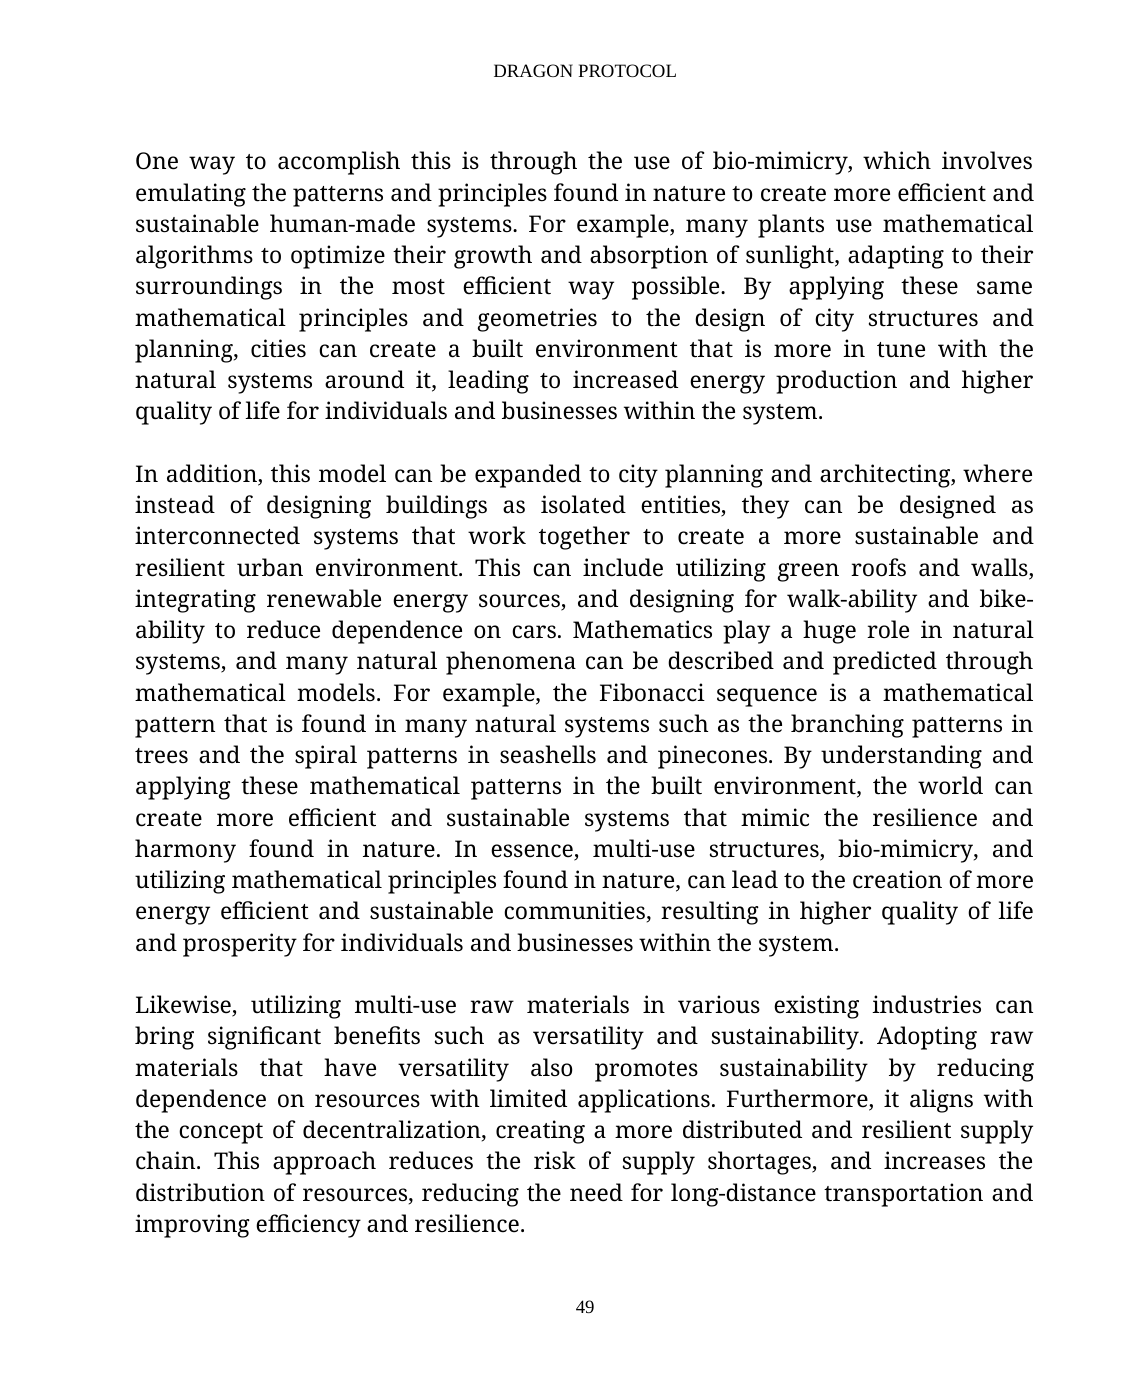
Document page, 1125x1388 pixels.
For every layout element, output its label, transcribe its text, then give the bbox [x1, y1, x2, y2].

text In addition, this model can be expanded to city planning and architecting, where instead of designing buildings as isolated entities, they can be designed as interconnected systems that work together to create a more sustainable and resilient urban environment. This can include utilizing green roofs and walls, integrating renewable energy sources, and designing for walk-ability and bike-ability to reduce dependence on cars. Mathematics play a huge role in natural systems, and many natural phenomena can be described and predicted through mathematical models. For example, the Fibonacci sequence is a mathematical pattern that is found in many natural systems such as the branching patterns in trees and the spiral patterns in seashells and pinecones. By understanding and applying these mathematical patterns in the built environment, the world can create more efficient and sustainable systems that mimic the resilience and harmony found in nature. In essence, multi-use structures, bio-mimicry, and utilizing mathematical principles found in nature, can lead to the creation of more energy efficient and sustainable communities, resulting in higher quality of life and prosperity for individuals and businesses within the system. [135, 458, 1035, 958]
text One way to accomplish this is through the use of bio-mimicry, which involves emulating the patterns and principles found in nature to create more efficient and sustainable human-made systems. For example, many plants use mathematical algorithms to optimize their growth and absorption of sunlight, adapting to their surroundings in the most efficient way possible. By applying these same mathematical principles and geometries to the design of city structures and planning, cities can create a built environment that is more in tune with the natural systems around it, leading to increased energy production and higher quality of life for individuals and businesses within the system. [135, 145, 1035, 426]
text Likewise, utilizing multi-use raw materials in various existing industries can bring significant benefits such as versatility and sustainability. Adopting raw materials that have versatility also promotes sustainability by reducing dependence on resources with limited applications. Furthermore, it aligns with the concept of decentralization, creating a more distributed and resilient supply chain. This approach reduces the risk of supply shortages, and increases the distribution of resources, reducing the need for long-distance transportation and improving efficiency and resilience. [135, 989, 1035, 1239]
